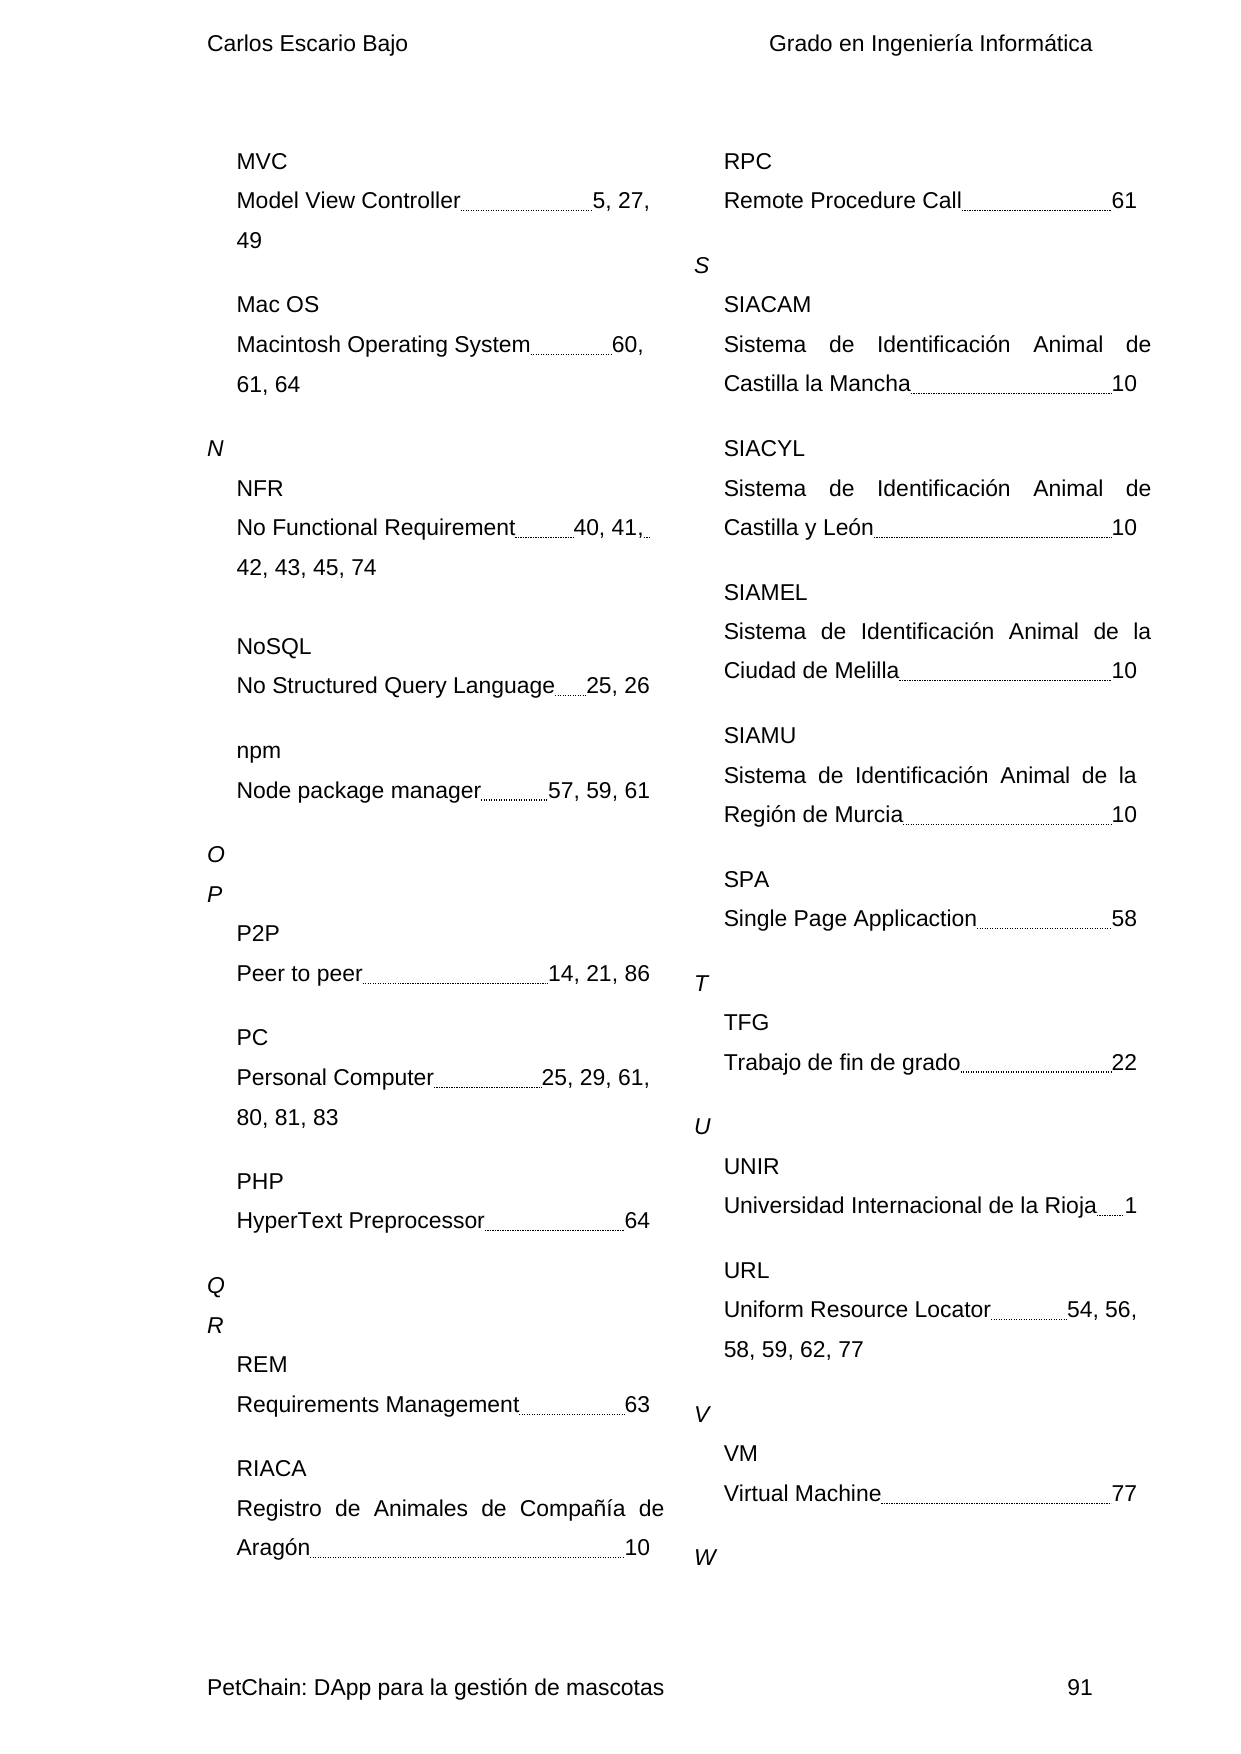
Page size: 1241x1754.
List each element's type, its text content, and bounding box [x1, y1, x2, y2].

text SIAMU [723, 722, 1152, 748]
text 61, 64 [236, 371, 664, 397]
text PHP [236, 1168, 664, 1194]
text U [694, 1113, 1152, 1139]
text SIAMEL [723, 578, 1152, 605]
text TFG [723, 1009, 1152, 1036]
text npm [236, 737, 664, 763]
text Sistema de Identificación Animal de Castilla la Mancha 10 [723, 331, 1152, 397]
text SIACAM [723, 291, 1152, 318]
text Requirements Management 63 [236, 1391, 664, 1417]
text UNIR [723, 1153, 1152, 1179]
text Peer to peer 14, 21, 86 [236, 960, 664, 986]
text URL [723, 1257, 1152, 1283]
text Sistema de Identificación Animal de la Región de Murcia 10 [723, 762, 1137, 827]
text NoSQL [236, 633, 664, 659]
text Universidad Internacional de la Rioja 1 [723, 1192, 1152, 1219]
text SIACYL [723, 435, 1152, 461]
text Sistema de Identificación Animal de Castilla y León 10 [723, 474, 1152, 540]
text RIACA [236, 1455, 664, 1482]
text 49 [236, 227, 664, 253]
text O [207, 841, 664, 867]
text VM [723, 1440, 1152, 1466]
text Macintosh Operating System 60, [236, 331, 664, 357]
text Sistema de Identificación Animal de la Ciudad de Melilla 10 [723, 618, 1152, 684]
text Personal Computer 25, 29, 61, [236, 1064, 664, 1090]
text No Functional Requirement 40, 41, [236, 514, 664, 541]
text REM [236, 1351, 664, 1377]
text Mac OS [236, 291, 664, 318]
text V [694, 1401, 1152, 1427]
text T [694, 969, 1152, 996]
text W [694, 1544, 1152, 1571]
text 42, 43, 45, 74 [236, 554, 664, 580]
text Node package manager 57, 59, 61 [236, 777, 664, 803]
text Model View Controller 5, 27, [236, 187, 664, 214]
text 58, 59, 62, 77 [723, 1336, 1152, 1362]
text Single Page Applicaction 58 [723, 905, 1137, 931]
text Uniform Resource Locator 54, 56, [723, 1296, 1152, 1323]
text R [207, 1312, 664, 1338]
text NFR [236, 474, 664, 501]
text Remote Procedure Call 61 [723, 187, 1152, 214]
text No Structured Query Language 25, 26 [236, 672, 664, 699]
text Virtual Machine 77 [723, 1480, 1152, 1506]
text S [694, 252, 1152, 278]
text PC [236, 1024, 664, 1051]
text P2P [236, 920, 664, 947]
text SPA [723, 866, 1152, 892]
text Trabajo de fin de grado 22 [723, 1049, 1152, 1075]
text MVC [236, 148, 664, 174]
text 80, 81, 83 [236, 1103, 664, 1130]
text Registro de Animales de Compañía de Aragón 10 [236, 1495, 664, 1561]
text P [207, 881, 664, 907]
text HyperText Preprocessor 64 [236, 1207, 664, 1234]
text N [207, 435, 664, 461]
text RPC [723, 148, 1152, 174]
text Q [207, 1272, 664, 1298]
